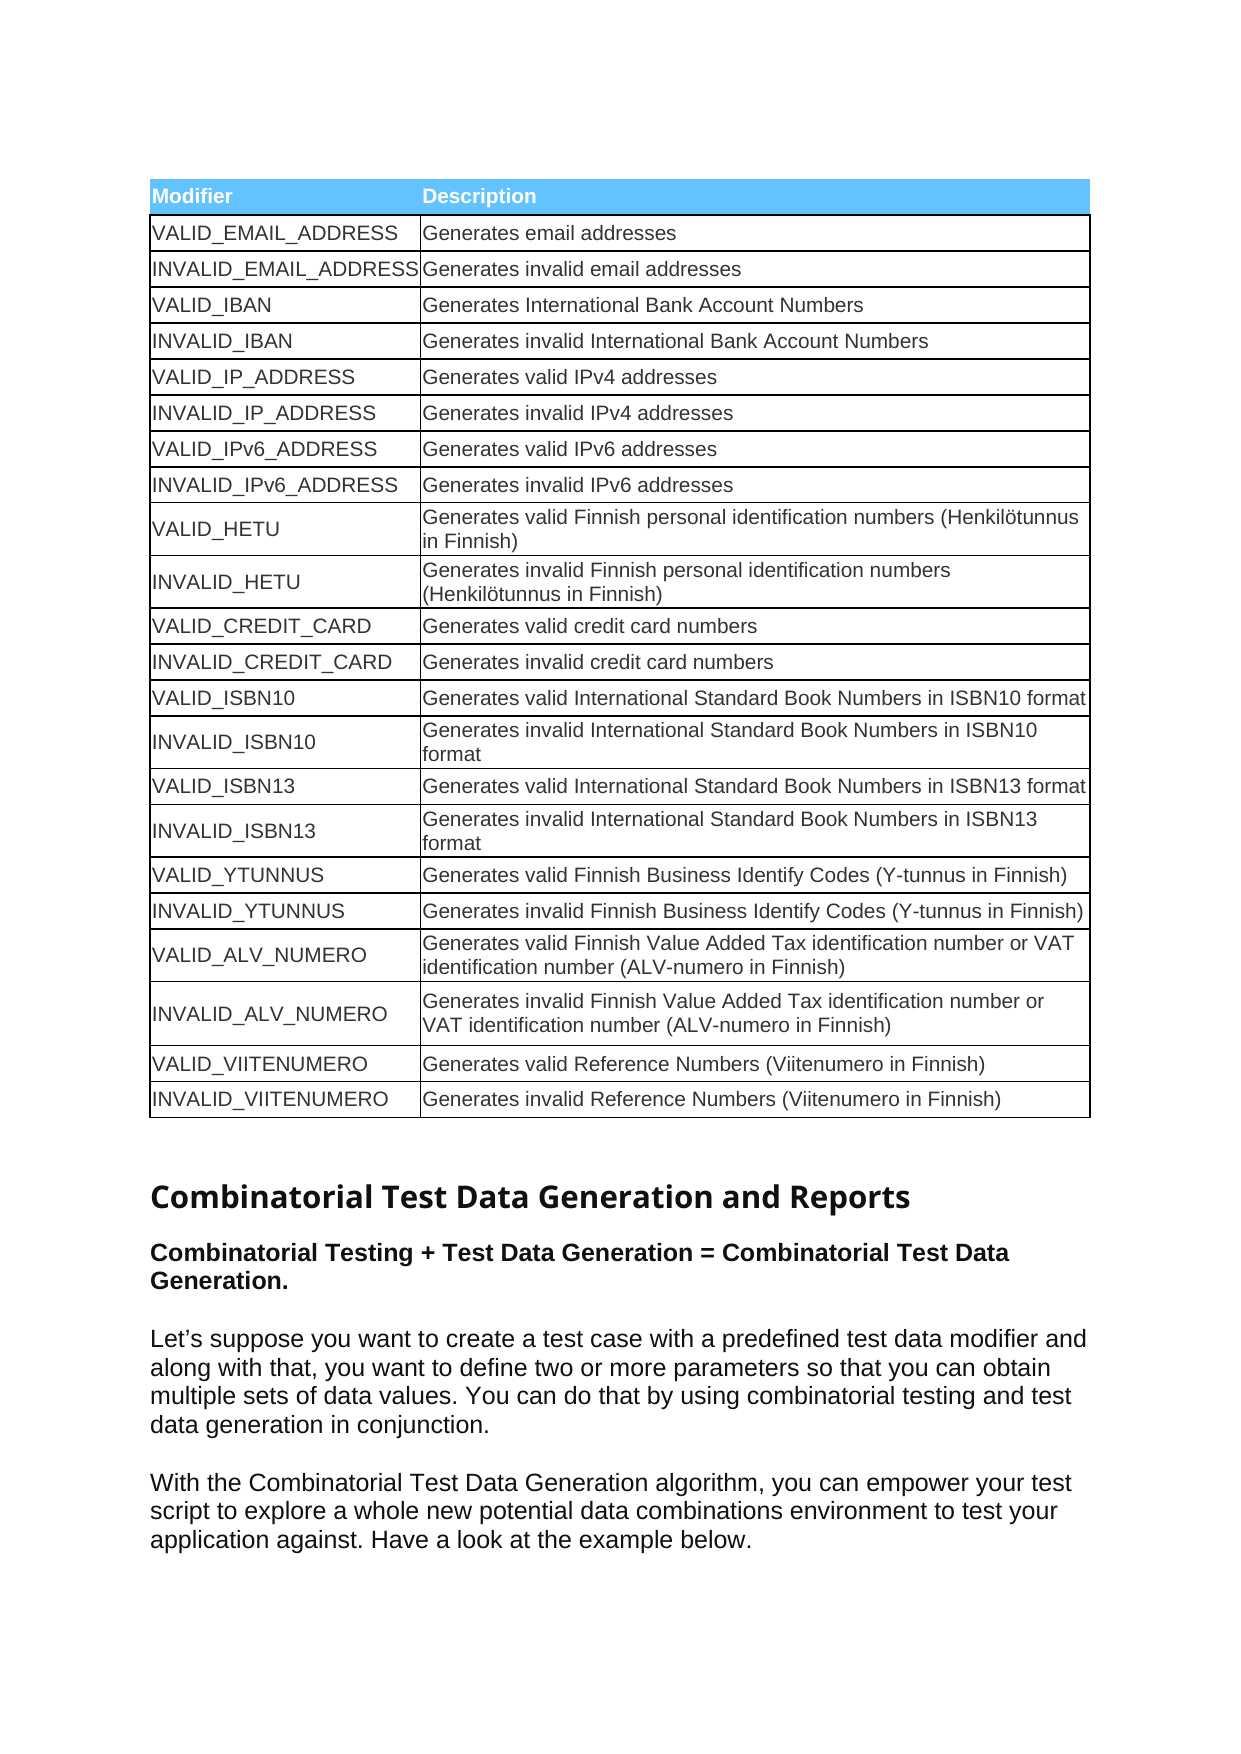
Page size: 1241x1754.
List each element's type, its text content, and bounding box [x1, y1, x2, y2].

table_cell Generates invalid Reference Numbers (Viitenumero in Finnish) [421, 1082, 1089, 1116]
table_cell VALID_IPv6_ADDRESS [151, 432, 420, 466]
table_cell INVALID_IBAN [151, 324, 420, 358]
table_cell Generates valid Finnish personal identification numbers (Henkilötunnus in Finnish) [421, 503, 1089, 554]
table_cell Generates invalid Finnish personal identification numbers (Henkilötunnus in Finnish) [421, 556, 1089, 607]
table_cell Generates invalid Finnish Business Identify Codes (Y-tunnus in Finnish) [421, 894, 1089, 928]
table_header Modifier [150, 179, 421, 214]
table_cell VALID_EMAIL_ADDRESS [151, 216, 420, 250]
table_cell Generates valid Reference Numbers (Viitenumero in Finnish) [421, 1046, 1089, 1081]
table_cell VALID_IP_ADDRESS [151, 360, 420, 394]
table_cell VALID_YTUNNUS [151, 858, 420, 892]
table_cell Generates valid Finnish Value Added Tax identification number or VAT identification number (ALV-numero in Finnish) [421, 930, 1089, 981]
table_cell Generates invalid IPv4 addresses [421, 396, 1089, 430]
table_cell Generates invalid International Standard Book Numbers in ISBN10 format [421, 717, 1089, 767]
table_cell Generates valid IPv6 addresses [421, 432, 1089, 466]
text Let’s suppose you want to create a test case with a predefined test data modifier and along with that, you want to define two or more parameters so that you can obtain multiple sets of data values. You can do that by using combinatorial testing and test data generation in conjunction. [150, 1324, 1090, 1439]
table_cell INVALID_CREDIT_CARD [151, 645, 420, 679]
table_cell INVALID_ISBN10 [151, 717, 420, 767]
table_cell INVALID_ISBN13 [151, 805, 420, 856]
text Combinatorial Testing + Test Data Generation = Combinatorial Test Data Generation. [150, 1237, 1090, 1295]
table_cell VALID_HETU [151, 503, 420, 554]
table_cell Generates valid International Standard Book Numbers in ISBN10 format [421, 681, 1089, 715]
table_header Description [421, 179, 1090, 214]
text Combinatorial Test Data Generation and Reports [150, 1175, 1090, 1217]
table_cell Generates invalid International Bank Account Numbers [421, 324, 1089, 358]
table_cell Generates valid International Standard Book Numbers in ISBN13 format [421, 769, 1089, 803]
table_cell VALID_IBAN [151, 288, 420, 322]
table_cell INVALID_IPv6_ADDRESS [151, 468, 420, 502]
text With the Combinatorial Test Data Generation algorithm, you can empower your test script to explore a whole new potential data combinations environment to test your application against. Have a look at the example below. [150, 1467, 1090, 1554]
table_cell VALID_CREDIT_CARD [151, 609, 420, 643]
table_cell Generates valid credit card numbers [421, 609, 1089, 643]
table_cell Generates invalid email addresses [421, 252, 1089, 286]
table_cell Generates invalid Finnish Value Added Tax identification number or VAT identification number (ALV-numero in Finnish) [421, 982, 1089, 1044]
table_cell Generates email addresses [421, 216, 1089, 250]
table_cell INVALID_HETU [151, 556, 420, 607]
table_cell INVALID_ALV_NUMERO [151, 982, 420, 1044]
table_cell INVALID_EMAIL_ADDRESS [151, 252, 420, 286]
table_cell VALID_ALV_NUMERO [151, 930, 420, 981]
table_cell INVALID_VIITENUMERO [151, 1082, 420, 1116]
table_cell Generates International Bank Account Numbers [421, 288, 1089, 322]
table_cell INVALID_IP_ADDRESS [151, 396, 420, 430]
table_cell Generates invalid International Standard Book Numbers in ISBN13 format [421, 805, 1089, 856]
table_cell Generates invalid credit card numbers [421, 645, 1089, 679]
table_cell VALID_ISBN10 [151, 681, 420, 715]
table_cell Generates valid Finnish Business Identify Codes (Y-tunnus in Finnish) [421, 858, 1089, 892]
table_cell Generates invalid IPv6 addresses [421, 468, 1089, 502]
table_cell Generates valid IPv4 addresses [421, 360, 1089, 394]
table_cell VALID_ISBN13 [151, 769, 420, 803]
table_cell VALID_VIITENUMERO [151, 1046, 420, 1081]
table_cell INVALID_YTUNNUS [151, 894, 420, 928]
